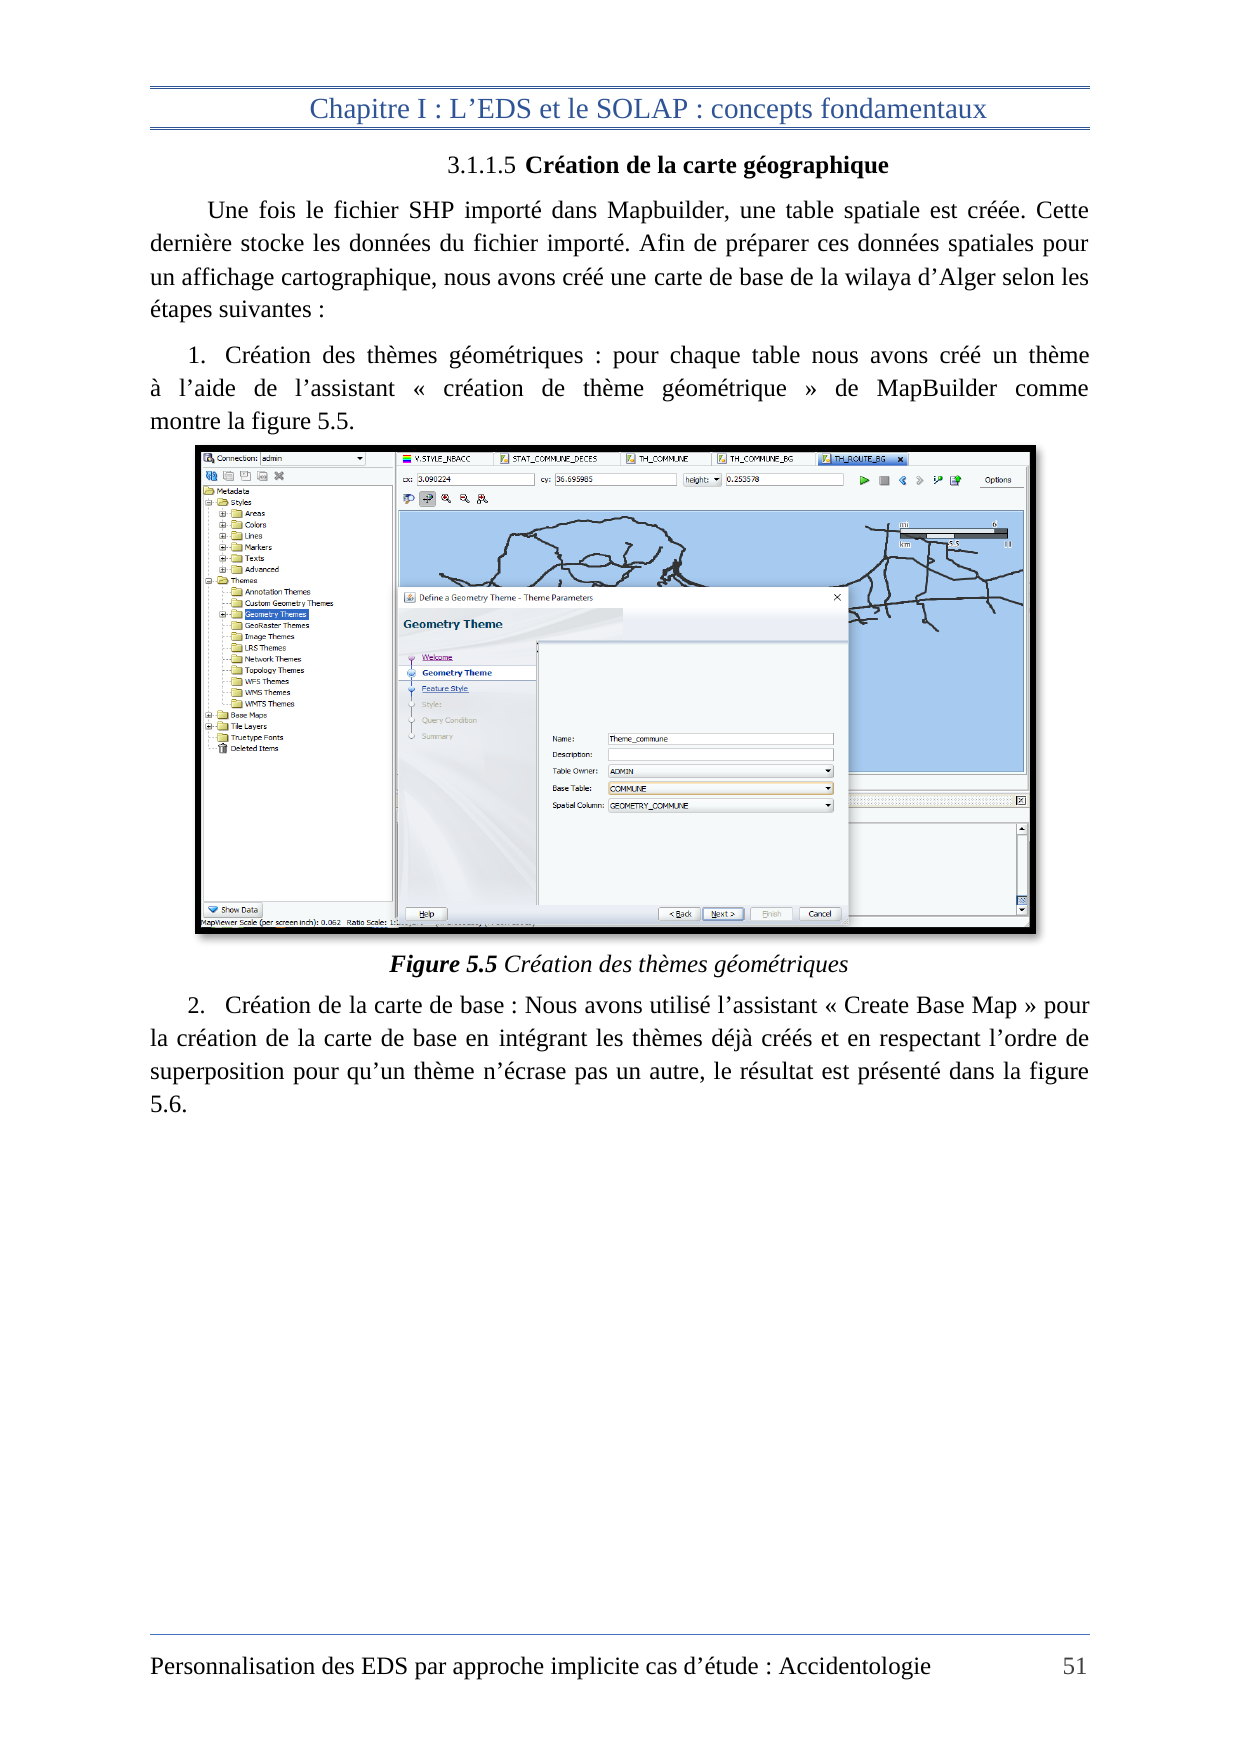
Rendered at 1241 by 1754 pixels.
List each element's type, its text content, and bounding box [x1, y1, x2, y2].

text Une fois le fichier SHP importé dans Mapbuilder, une table spatiale est créée. Cette dernière stocke les données du fichier importé. Afin de préparer ces données spatiales pour un affichage cartographique, nous avons créé une carte de base de la wilaya d’Alger selon les étapes suivantes : [150, 196, 1090, 323]
list Création des thèmes géométriques : pour chaque table nous avons créé un thème à l’aide de l’assistant « création de thème géométrique » de MapBuilder comme montre la figure 5.5. [150, 340, 1090, 435]
text Figure 5.5 Création des thèmes géométriques [150, 949, 1090, 977]
list Création de la carte de base : Nous avons utilisé l’assistant « Create Base Map » pour la création de la carte de base en intégrant les thèmes déjà créés et en respectant l’ordre de superposition pour qu’un thème n’écrase pas un autre, le résultat est présenté dans la figure 5.6. [150, 990, 1090, 1118]
picture [201, 452, 1030, 928]
subtitle Création de la carte géographique [390, 150, 1090, 179]
